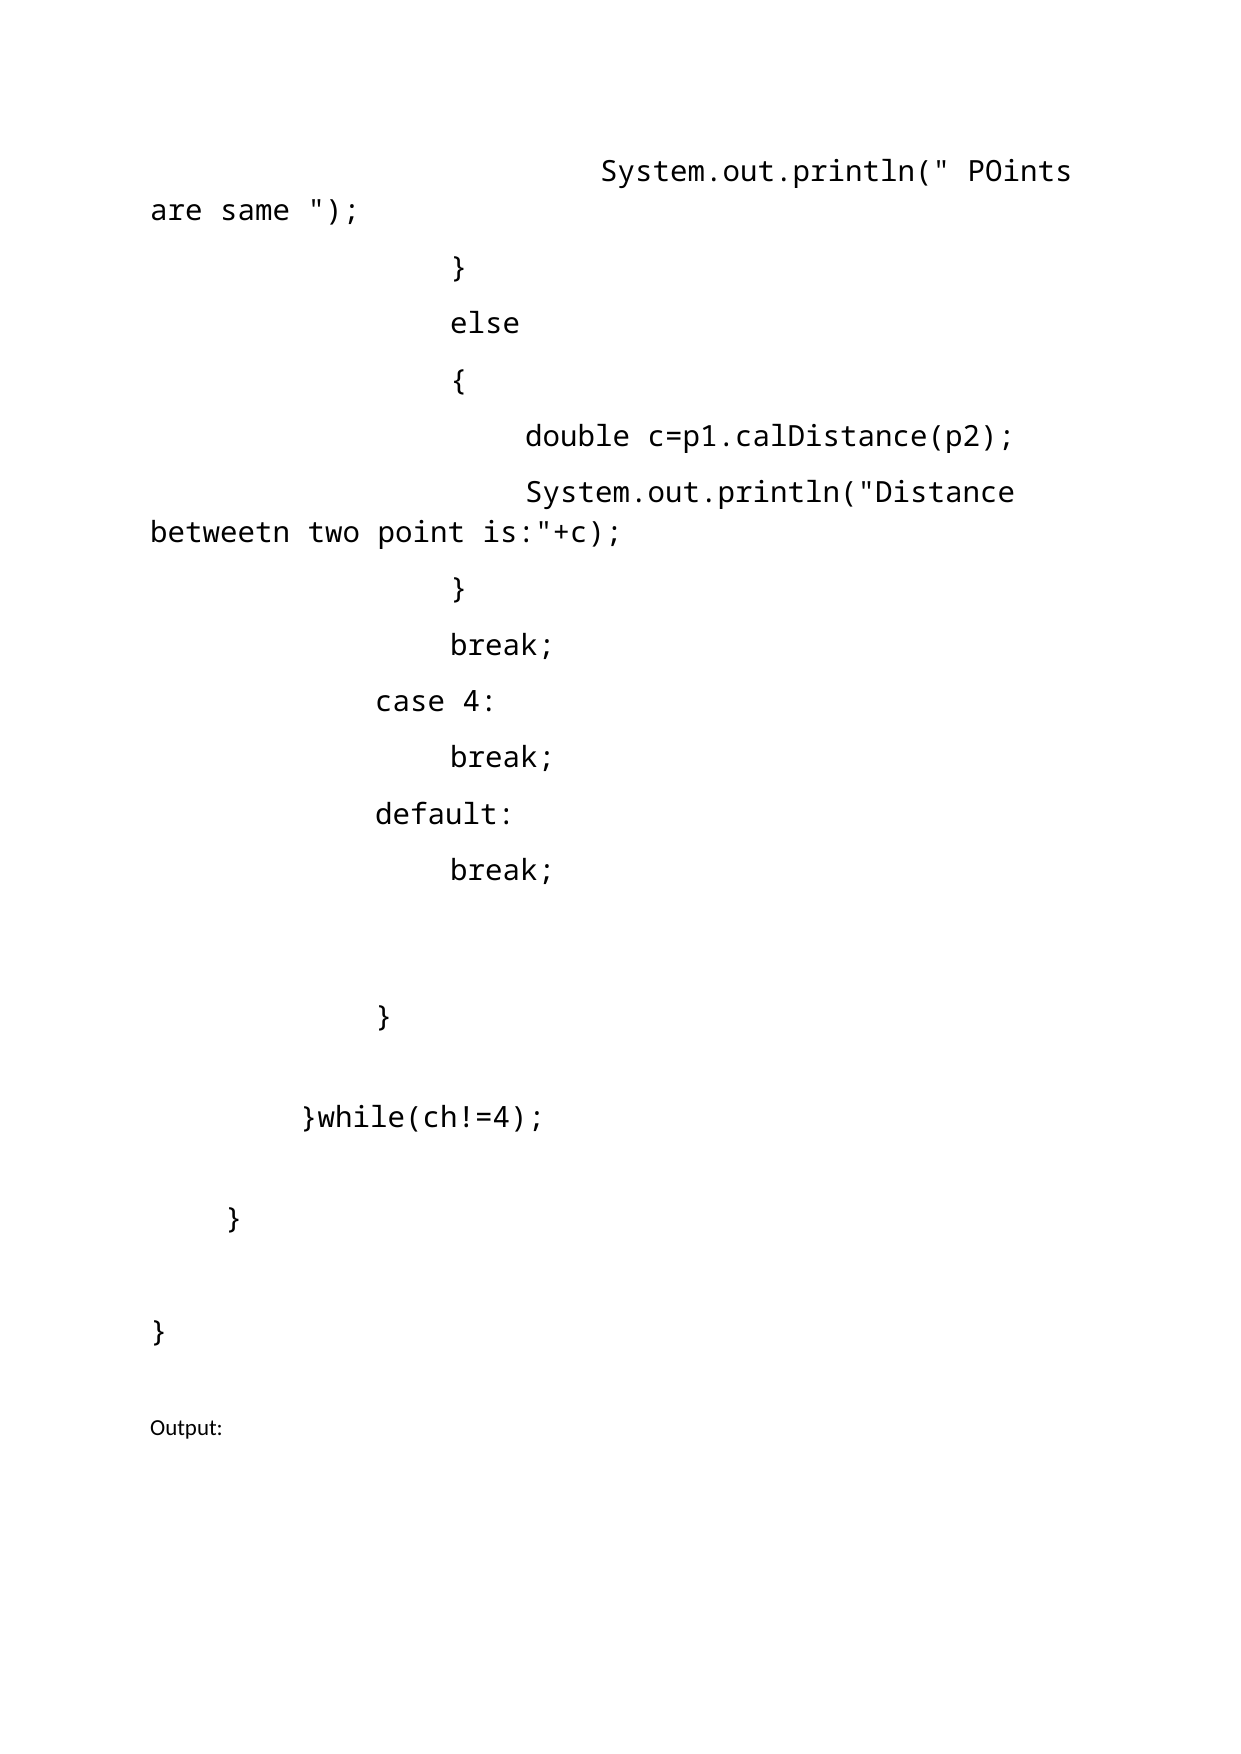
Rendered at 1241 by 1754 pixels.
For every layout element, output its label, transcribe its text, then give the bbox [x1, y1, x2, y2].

text System.out.println("Distance betweetn two point is:"+c); [150, 471, 1090, 551]
text } [150, 1197, 1090, 1237]
text break; [150, 624, 1090, 663]
text }while(ch!=4); [150, 1096, 1090, 1136]
text break; [150, 737, 1090, 776]
text default: [150, 793, 1090, 833]
text } [150, 567, 1090, 607]
text case 4: [150, 680, 1090, 720]
text } [150, 246, 1090, 286]
text break; [150, 849, 1090, 889]
text } [150, 1310, 1090, 1349]
text Output: [150, 1413, 1090, 1441]
text else [150, 302, 1090, 342]
text System.out.println(" POints are same "); [150, 150, 1090, 229]
text } [150, 995, 1090, 1035]
text double c=p1.calDistance(p2); [150, 415, 1090, 455]
text { [150, 359, 1090, 398]
